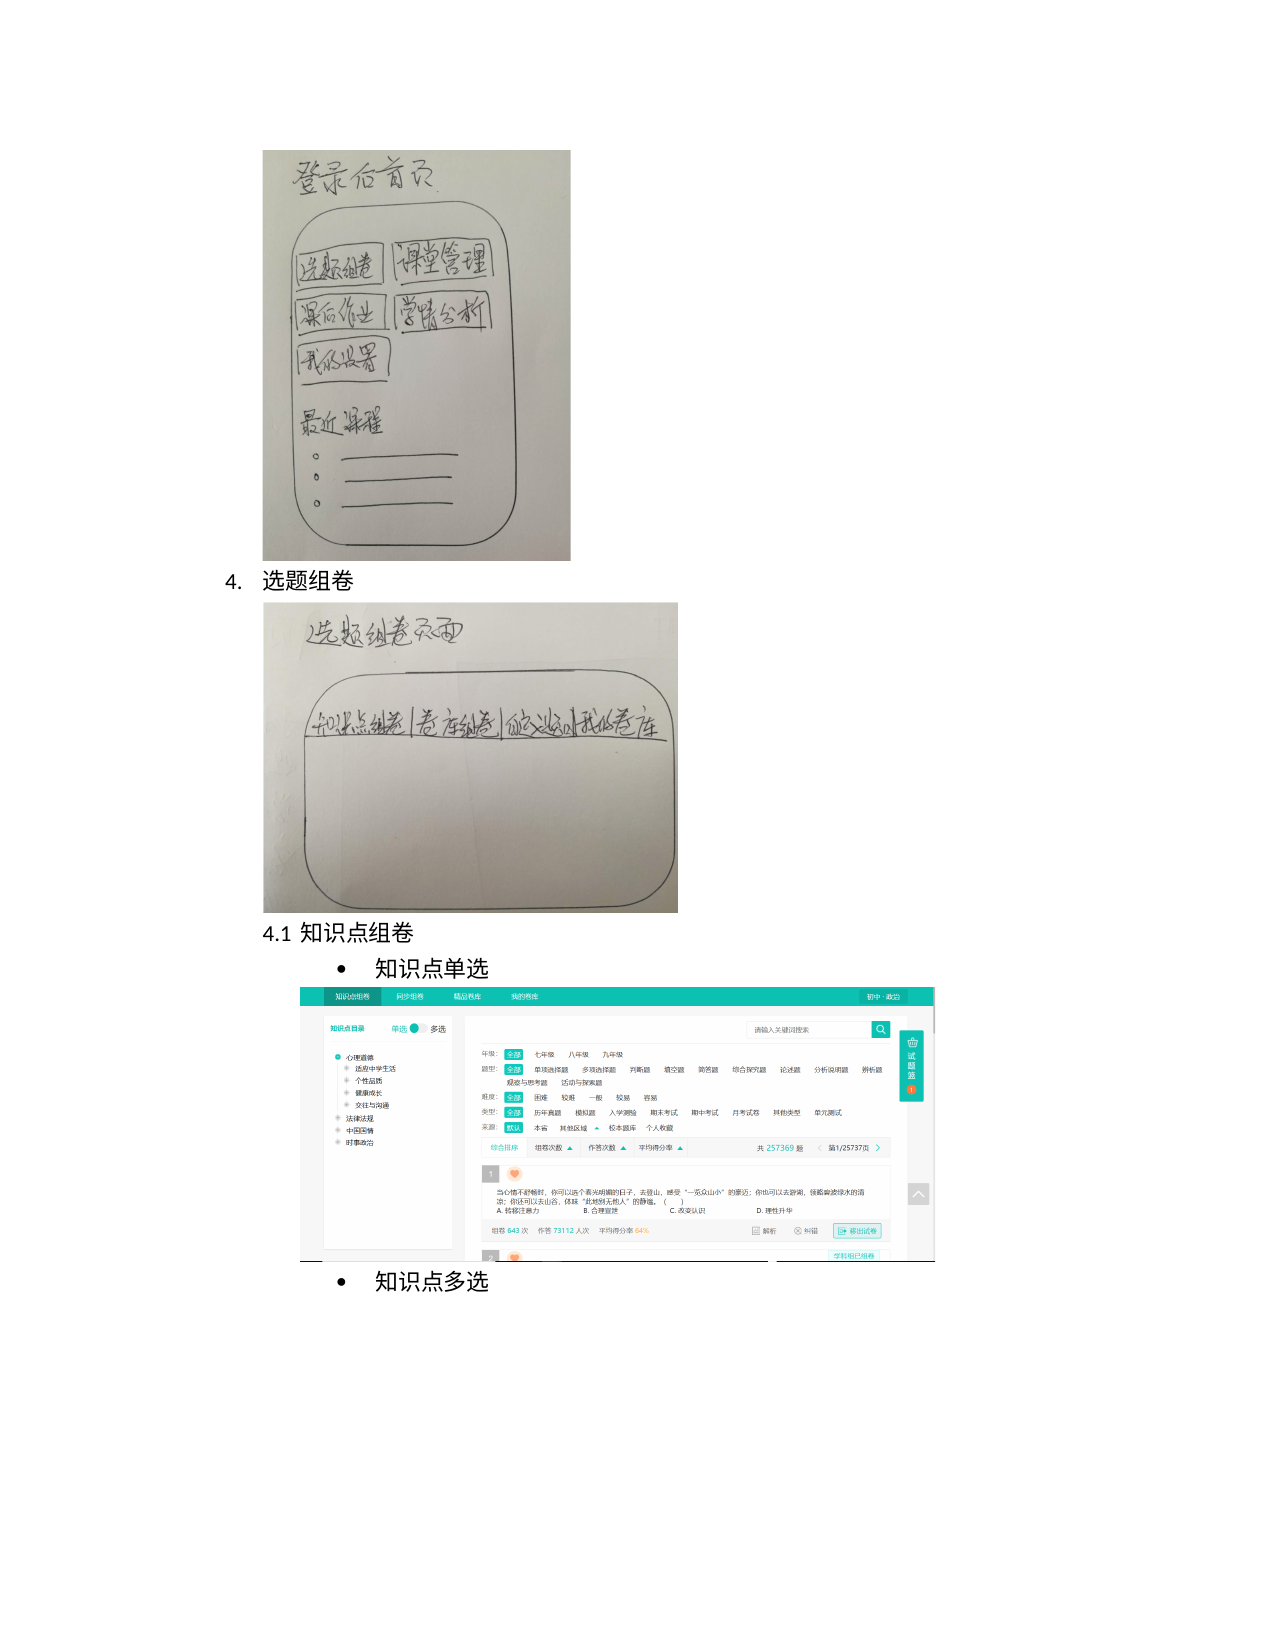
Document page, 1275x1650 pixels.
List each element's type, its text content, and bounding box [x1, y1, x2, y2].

list 知识点单选 [337, 951, 1125, 984]
picture [300, 987, 936, 1262]
list 选题组卷 [225, 563, 1125, 596]
list 知识点组卷 [262, 915, 1125, 948]
picture [264, 603, 677, 913]
list 知识点多选 [337, 1264, 1125, 1297]
picture [262, 150, 571, 561]
